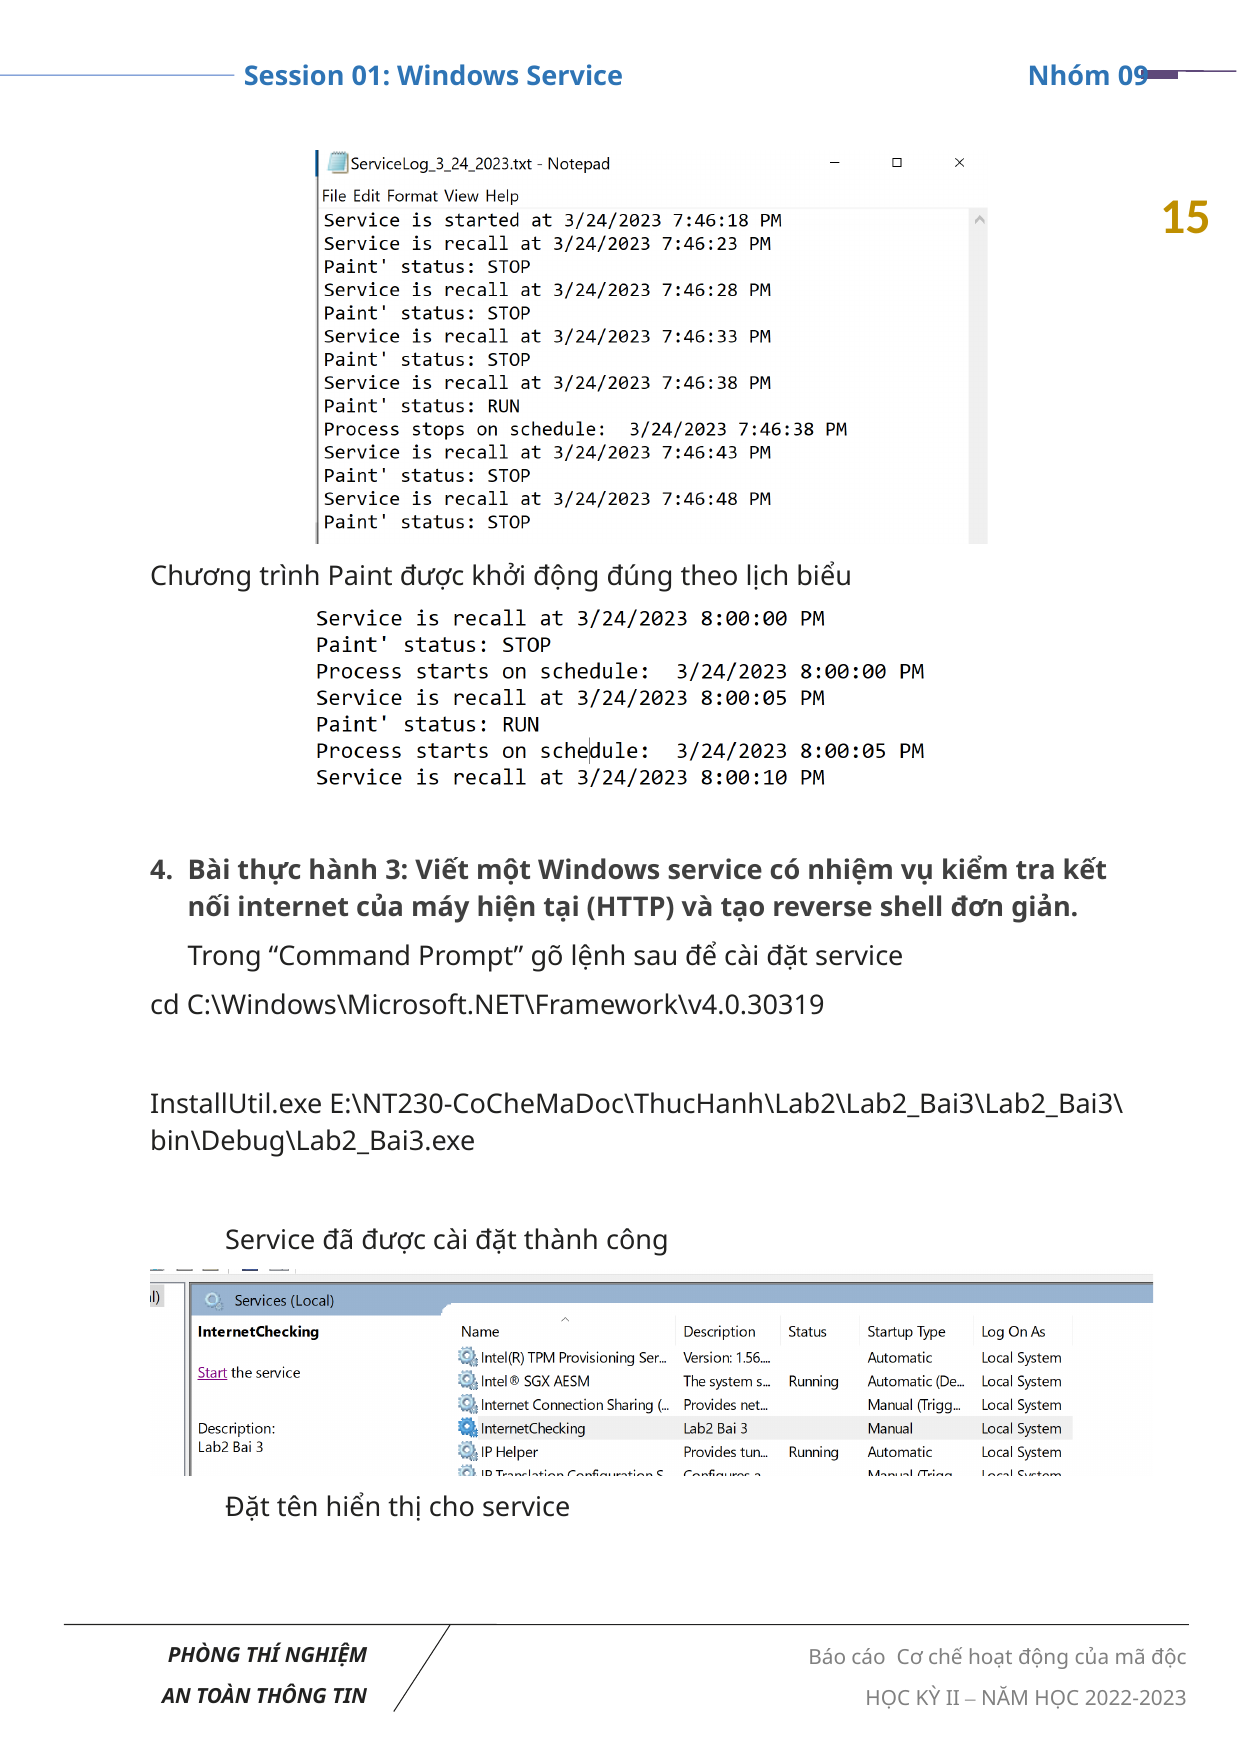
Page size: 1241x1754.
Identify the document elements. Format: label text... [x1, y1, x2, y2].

picture [310, 605, 993, 789]
text Trong “Command Prompt” gõ lệnh sau để cài đặt service [187, 936, 1153, 973]
text Service đã được cài đặt thành công [150, 1220, 1153, 1257]
text InstallUtil.exe E:\NT230-CoCheMaDoc\ThucHanh\Lab2\Lab2_Bai3\Lab2_Bai3\bin\Debug\Lab2_Bai3.exe [150, 1084, 1153, 1158]
subtitle Bài thực hành 3: Viết một Windows service có nhiệm vụ kiểm tra kết nối internet của máy hiện tại (HTTP) và tạo reverse shell đơn giản. [150, 850, 1153, 924]
text Đặt tên hiển thị cho service [150, 1488, 1153, 1525]
picture [150, 1269, 1154, 1476]
text cd C:\Windows\Microsoft.NET\Framework\v4.0.30319 [150, 986, 1153, 1023]
picture [315, 150, 988, 544]
text Chương trình Paint được khởi động đúng theo lịch biểu [150, 556, 1153, 593]
